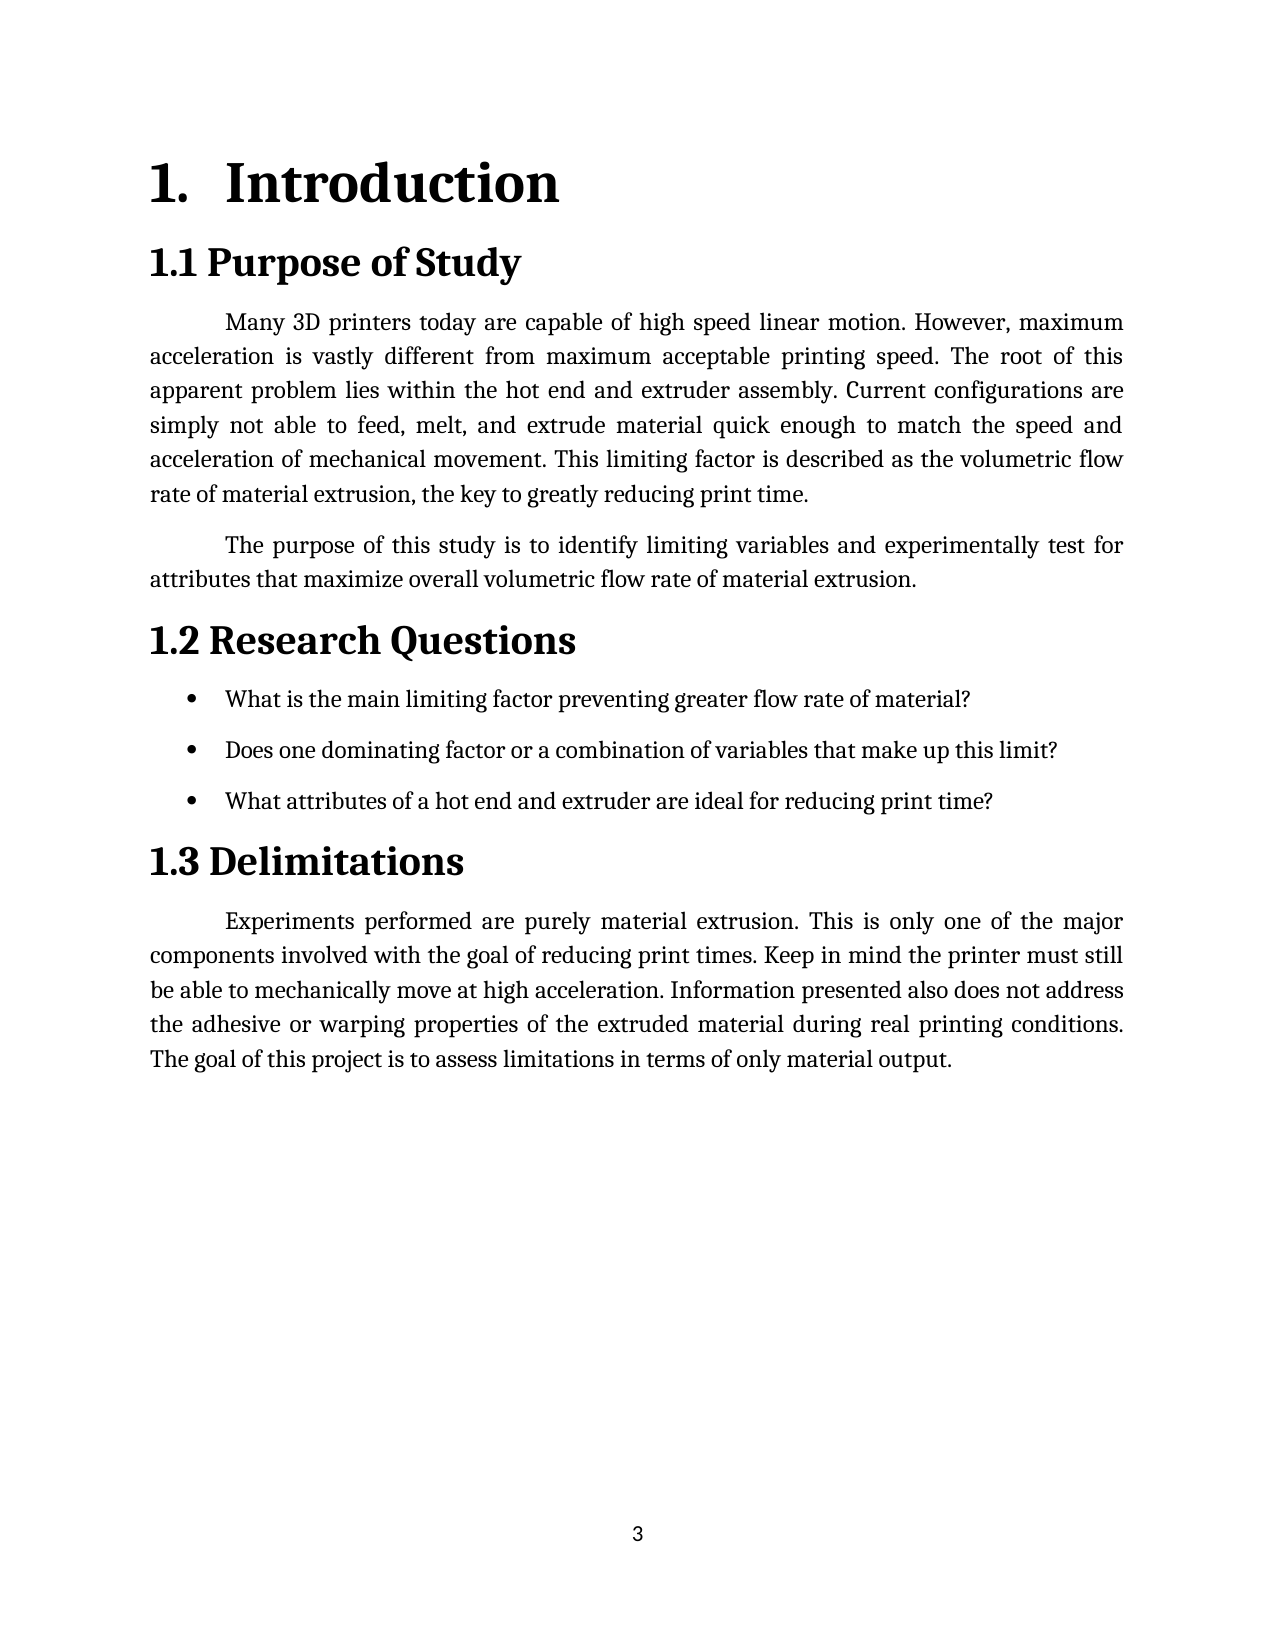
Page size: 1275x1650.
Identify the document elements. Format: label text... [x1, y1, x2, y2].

text 1.3 Delimitations [150, 838, 1125, 886]
text The purpose of this study is to identify limiting variables and experimentally test for attributes that maximize overall volumetric flow rate of material extrusion. [150, 531, 1125, 594]
list Introduction [150, 150, 1125, 217]
list Does one dominating factor or a combination of variables that make up this limit? [187, 736, 1125, 765]
text Many 3D printers today are capable of high speed linear motion. However, maximum acceleration is vastly different from maximum acceptable printing speed. The root of this apparent problem lies within the hot end and extruder assembly. Current configurations are simply not able to feed, melt, and extrude material quick enough to match the speed and acceleration of mechanical movement. This limiting factor is described as the volumetric flow rate of material extrusion, the key to greatly reducing print time. [150, 307, 1125, 508]
list What attributes of a hot end and extruder are ideal for reducing print time? [187, 787, 1125, 816]
text Experiments performed are purely material extrusion. This is only one of the major components involved with the goal of reducing print times. Keep in mind the printer must still be able to mechanically move at high acceleration. Information presented also does not address the adhesive or warping properties of the extruded material during real printing conditions. The goal of this project is to assess limitations in terms of only material output. [150, 907, 1125, 1073]
text 1.2 Research Questions [150, 617, 1125, 664]
list What is the main limiting factor preventing greater flow rate of material? [187, 685, 1125, 714]
text 1.1 Purpose of Study [150, 239, 1125, 287]
